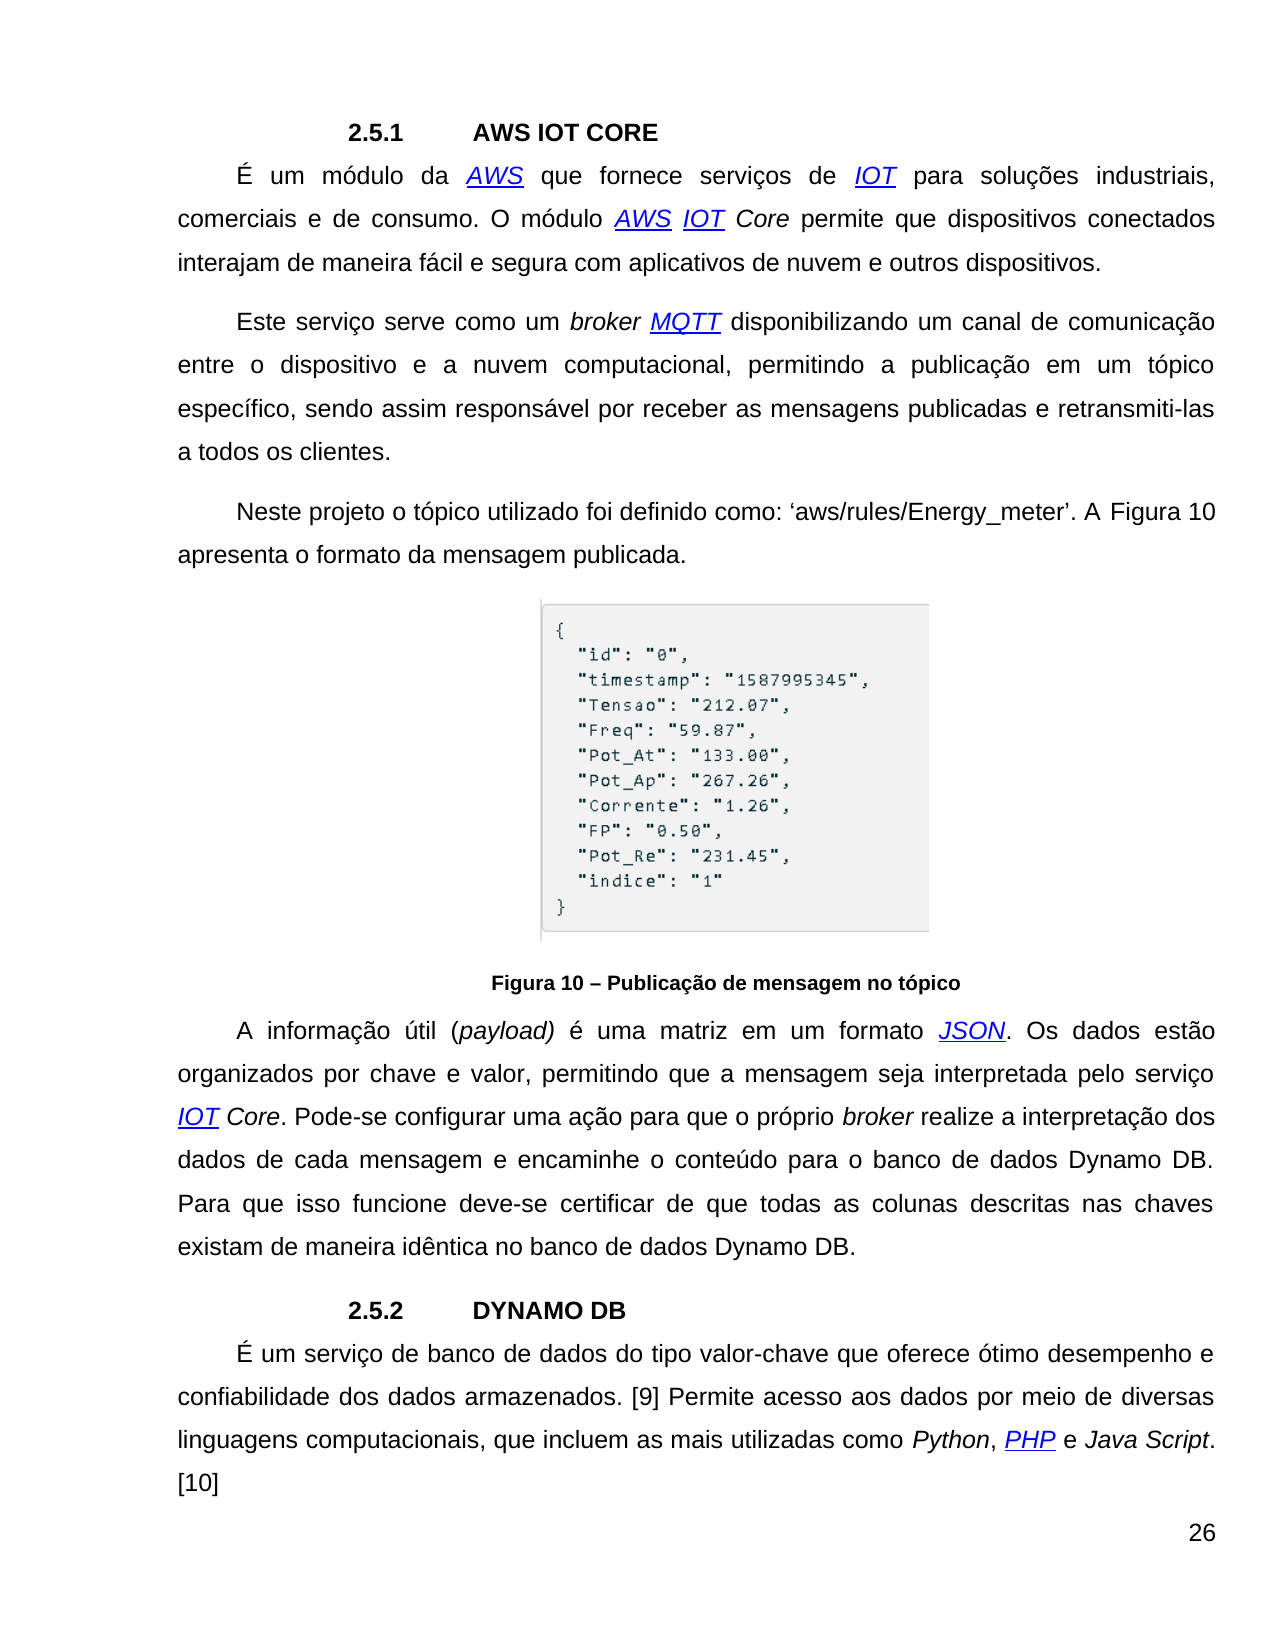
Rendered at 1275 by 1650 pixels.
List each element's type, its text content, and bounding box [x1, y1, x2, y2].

subtitle DYNAMO DB [289, 1296, 1216, 1324]
text Neste projeto o tópico utilizado foi definido como: ‘aws/rules/Energy_meter’. A Figura 10 apresenta o formato da mensagem publicada. [177, 496, 1216, 568]
picture [523, 599, 930, 941]
subtitle AWS IOT CORE [289, 118, 1216, 147]
text A informação útil (payload) é uma matriz em um formato JSON. Os dados estão organizados por chave e valor, permitindo que a mensagem seja interpretada pelo serviço IOT Core. Pode-se configurar uma ação para que o próprio broker realize a interpretação dos dados de cada mensagem e encaminhe o conteúdo para o banco de dados Dynamo DB. Para que isso funcione deve-se certificar de que todas as colunas descritas nas chaves existam de maneira idêntica no banco de dados Dynamo DB. [177, 1016, 1216, 1260]
text É um módulo da AWS que fornece serviços de IOT para soluções industriais, comerciais e de consumo. O módulo AWS IOT Core permite que dispositivos conectados interajam de maneira fácil e segura com aplicativos de nuvem e outros dispositivos. [177, 161, 1216, 276]
text Figura 10 – Publicação de mensagem no tópico [177, 971, 1216, 995]
text É um serviço de banco de dados do tipo valor-chave que oferece ótimo desempenho e confiabilidade dos dados armazenados. [9] Permite acesso aos dados por meio de diversas linguagens computacionais, que incluem as mais utilizadas como Python, PHP e Java Script. [10] [177, 1339, 1216, 1497]
text Este serviço serve como um broker MQTT disponibilizando um canal de comunicação entre o dispositivo e a nuvem computacional, permitindo a publicação em um tópico específico, sendo assim responsável por receber as mensagens publicadas e retransmiti-las a todos os clientes. [177, 307, 1216, 465]
